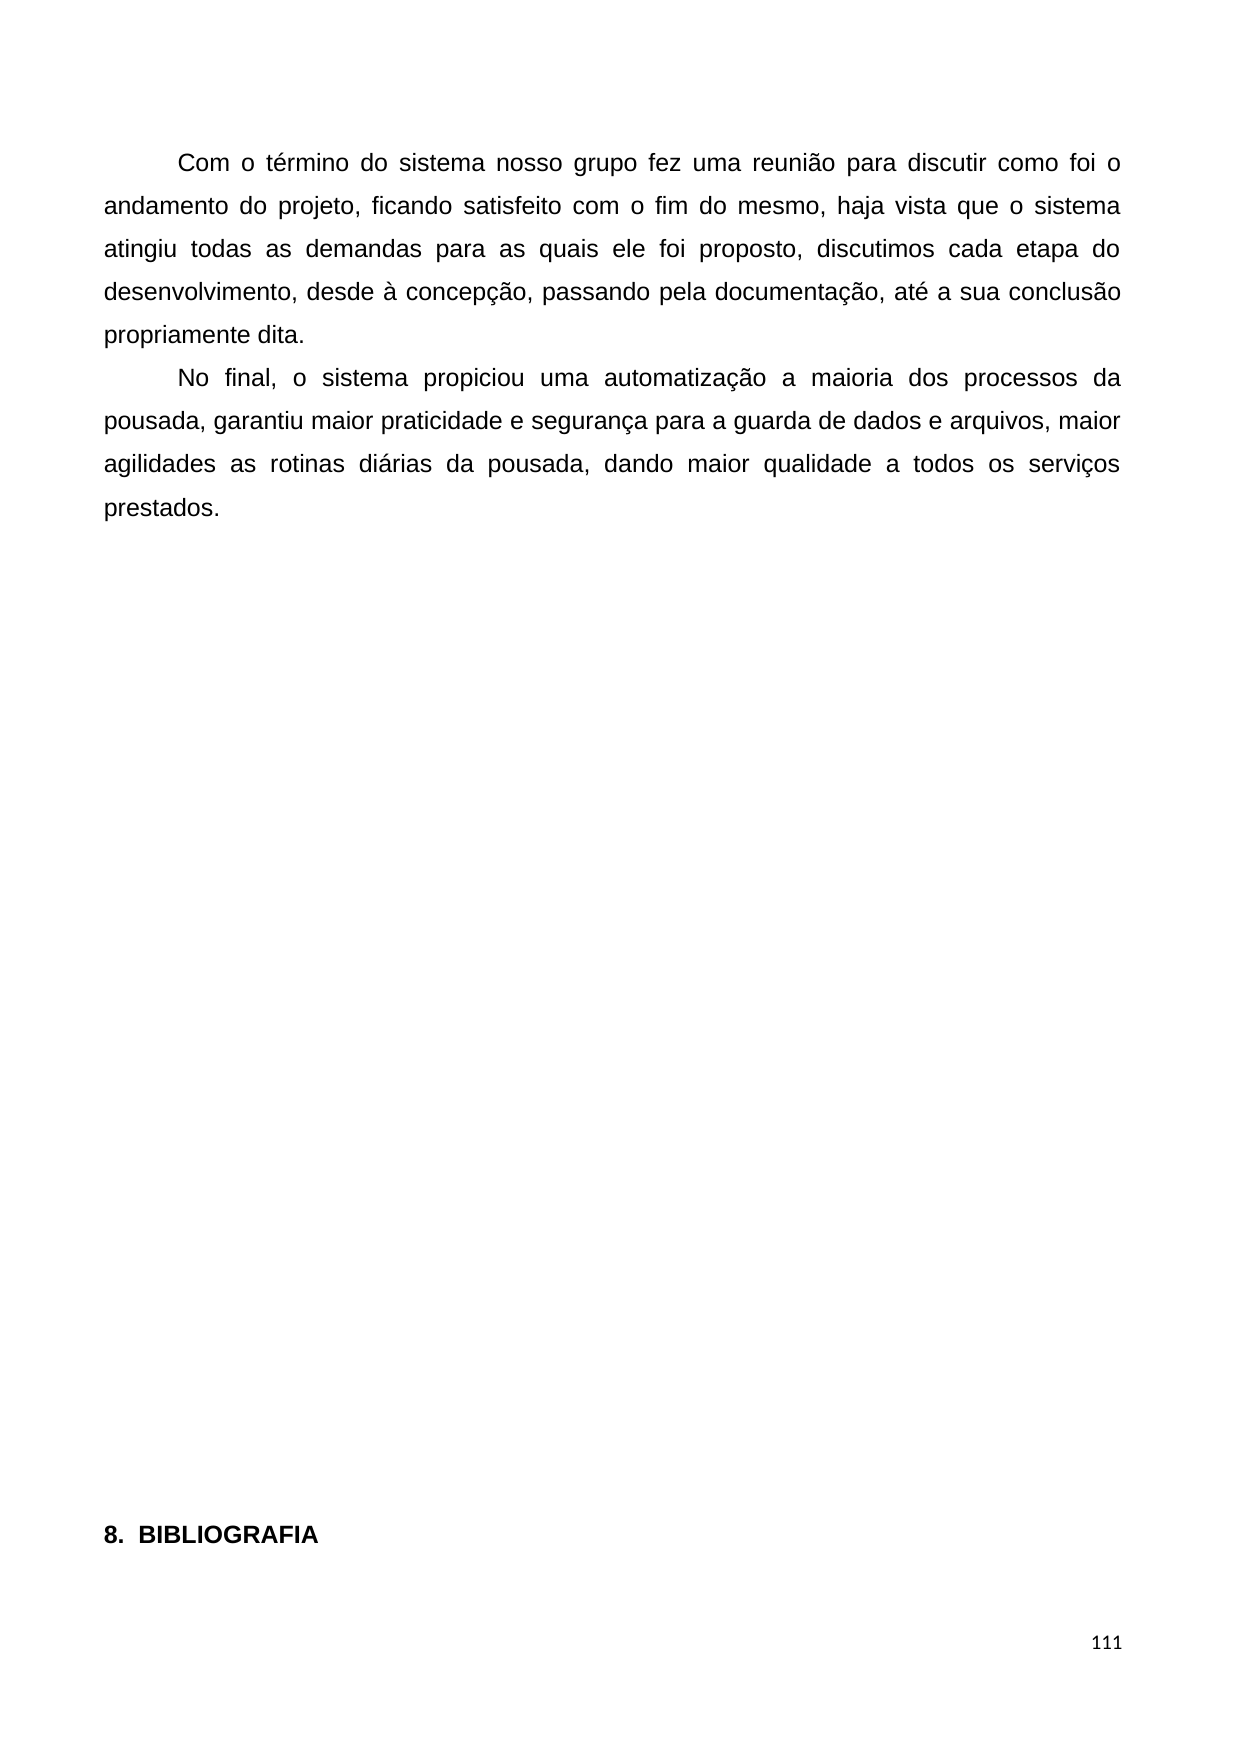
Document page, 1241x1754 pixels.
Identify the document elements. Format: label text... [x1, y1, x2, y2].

text No final, o sistema propiciou uma automatização a maioria dos processos da pousada, garantiu maior praticidade e segurança para a guarda de dados e arquivos, maior agilidades as rotinas diárias da pousada, dando maior qualidade a todos os serviços prestados. [103, 363, 1122, 521]
text Com o término do sistema nosso grupo fez uma reunião para discutir como foi o andamento do projeto, ficando satisfeito com o fim do mesmo, haja vista que o sistema atingiu todas as demandas para as quais ele foi proposto, discutimos cada etapa do desenvolvimento, desde à concepção, passando pela documentação, até a sua conclusão propriamente dita. [103, 148, 1122, 349]
text 8. BIBLIOGRAFIA [103, 1520, 1122, 1549]
